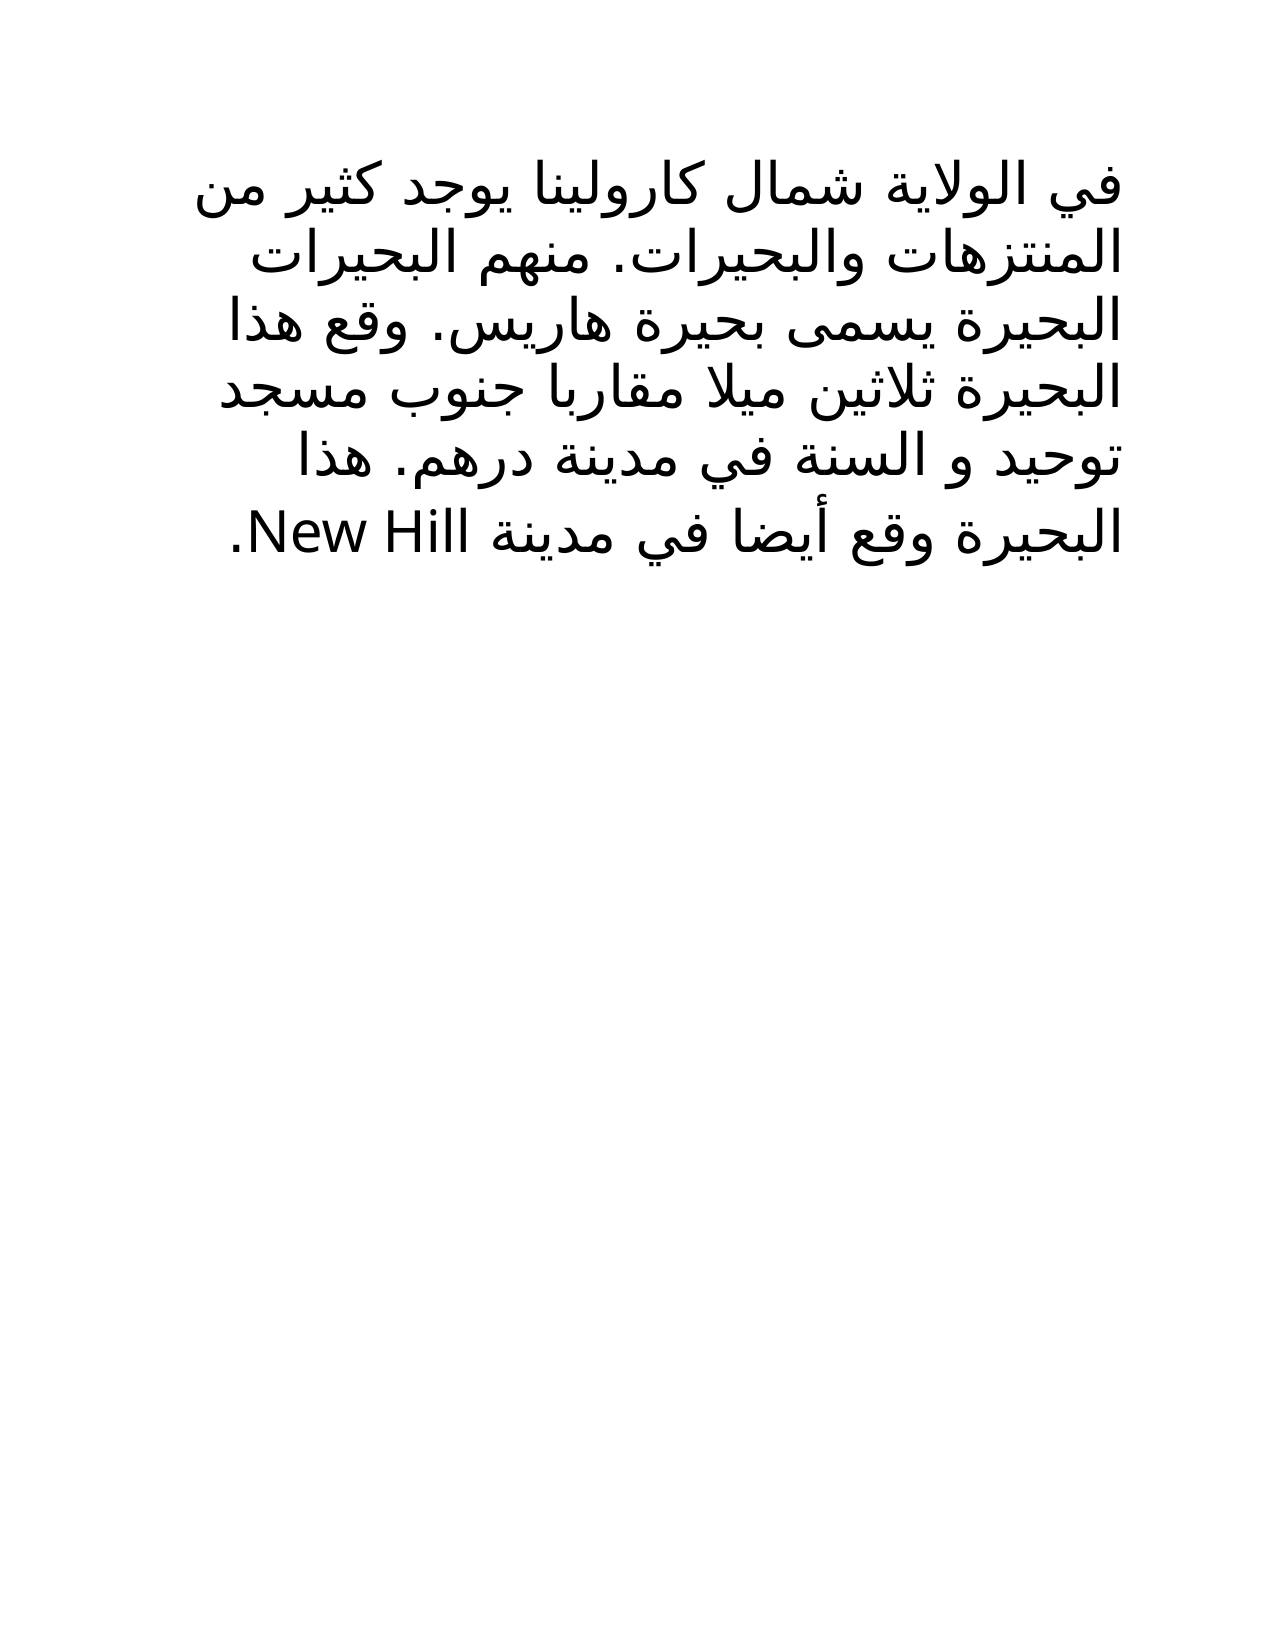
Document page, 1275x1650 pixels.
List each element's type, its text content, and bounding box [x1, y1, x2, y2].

text في الولاية شمال كارولينا يوجد كثير من المنتزهات والبحيرات. منهم البحيرات البحيرة يسمى بحيرة هاريس. وقع هذا البحيرة ثلاثين ميلا مقاربا جنوب مسجد توحيد و السنة في مدينة درهم. هذا البحيرة وقع أيضا في مدينة New Hill. [150, 150, 1125, 569]
